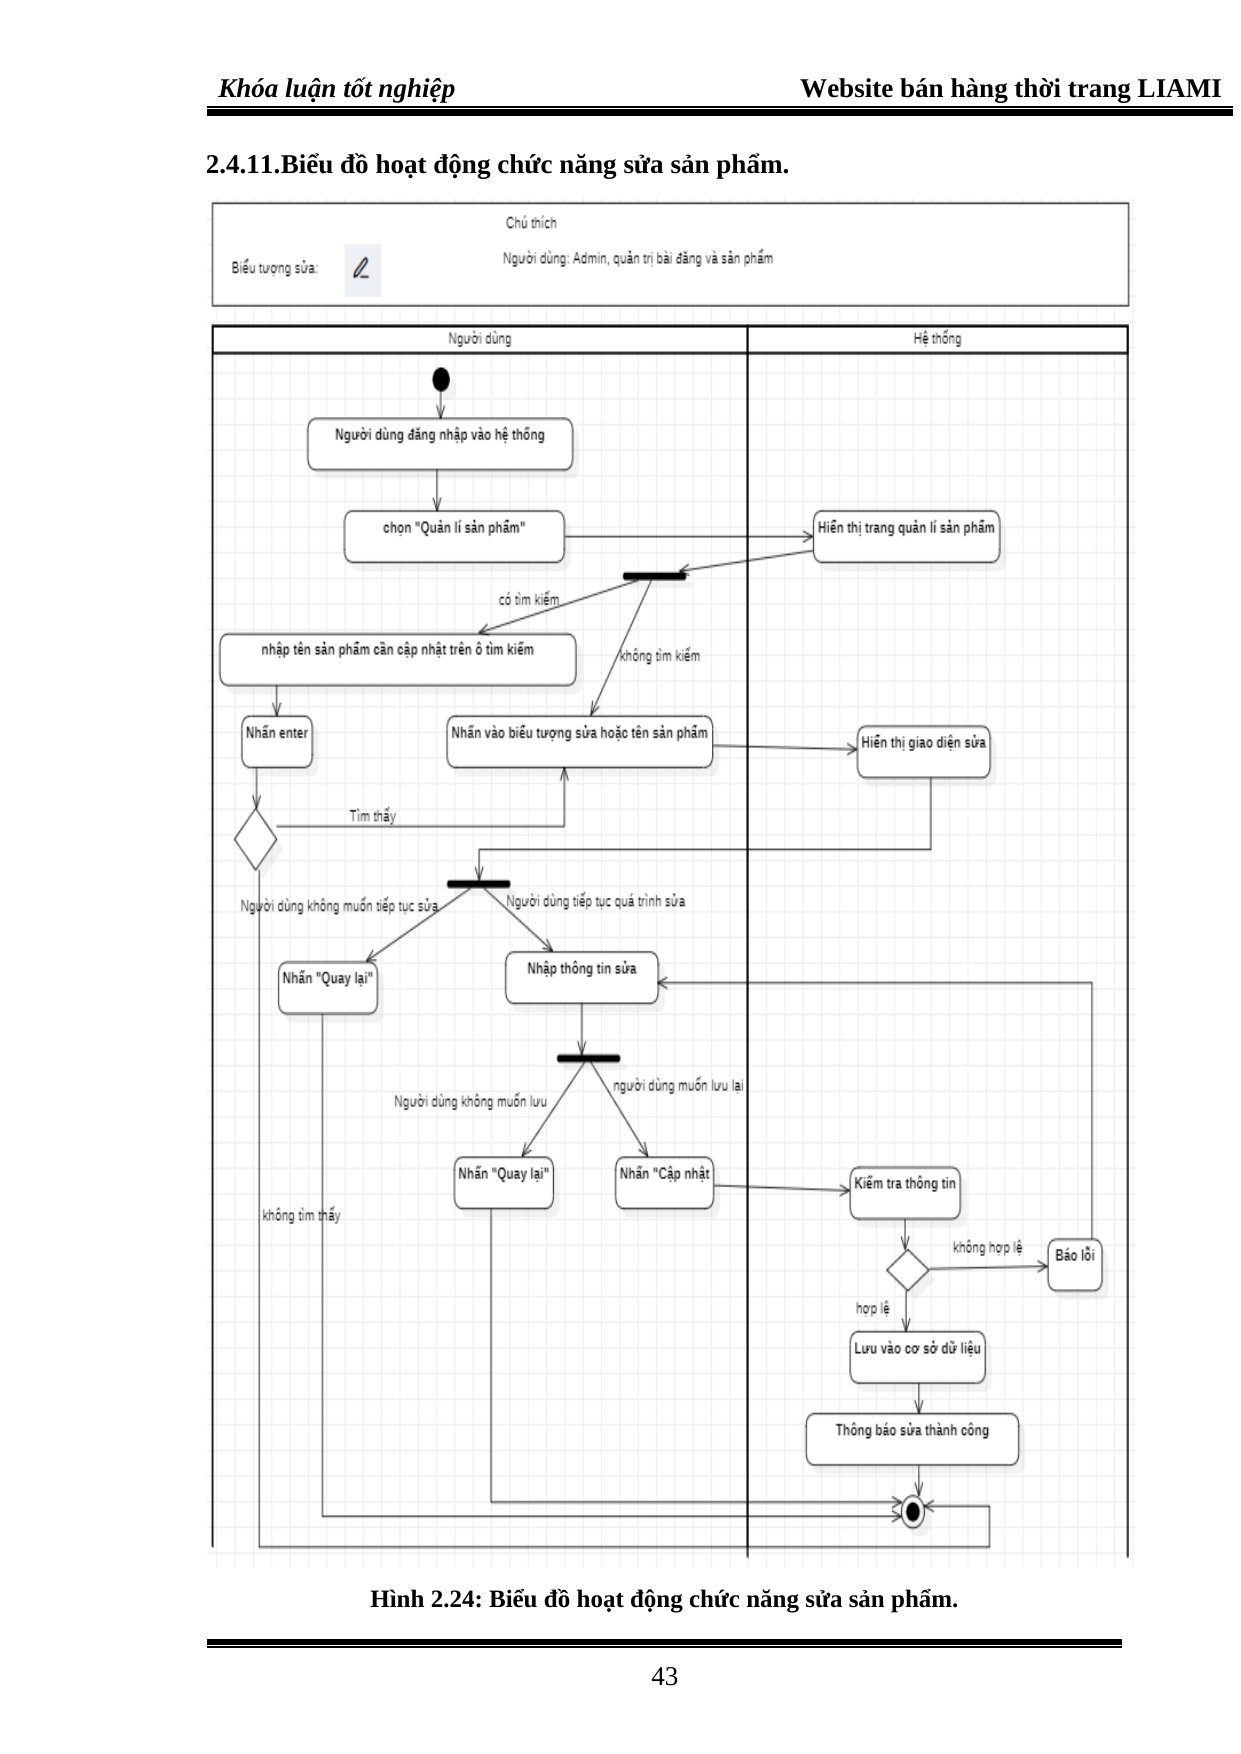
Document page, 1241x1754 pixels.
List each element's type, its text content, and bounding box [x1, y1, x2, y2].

picture [206, 198, 1137, 1567]
text Hình 2.24: Biểu đồ hoạt động chức năng sửa sản phẩm. [207, 1584, 1122, 1613]
list Biểu đồ hoạt động chức năng sửa sản phẩm. [206, 148, 1122, 179]
